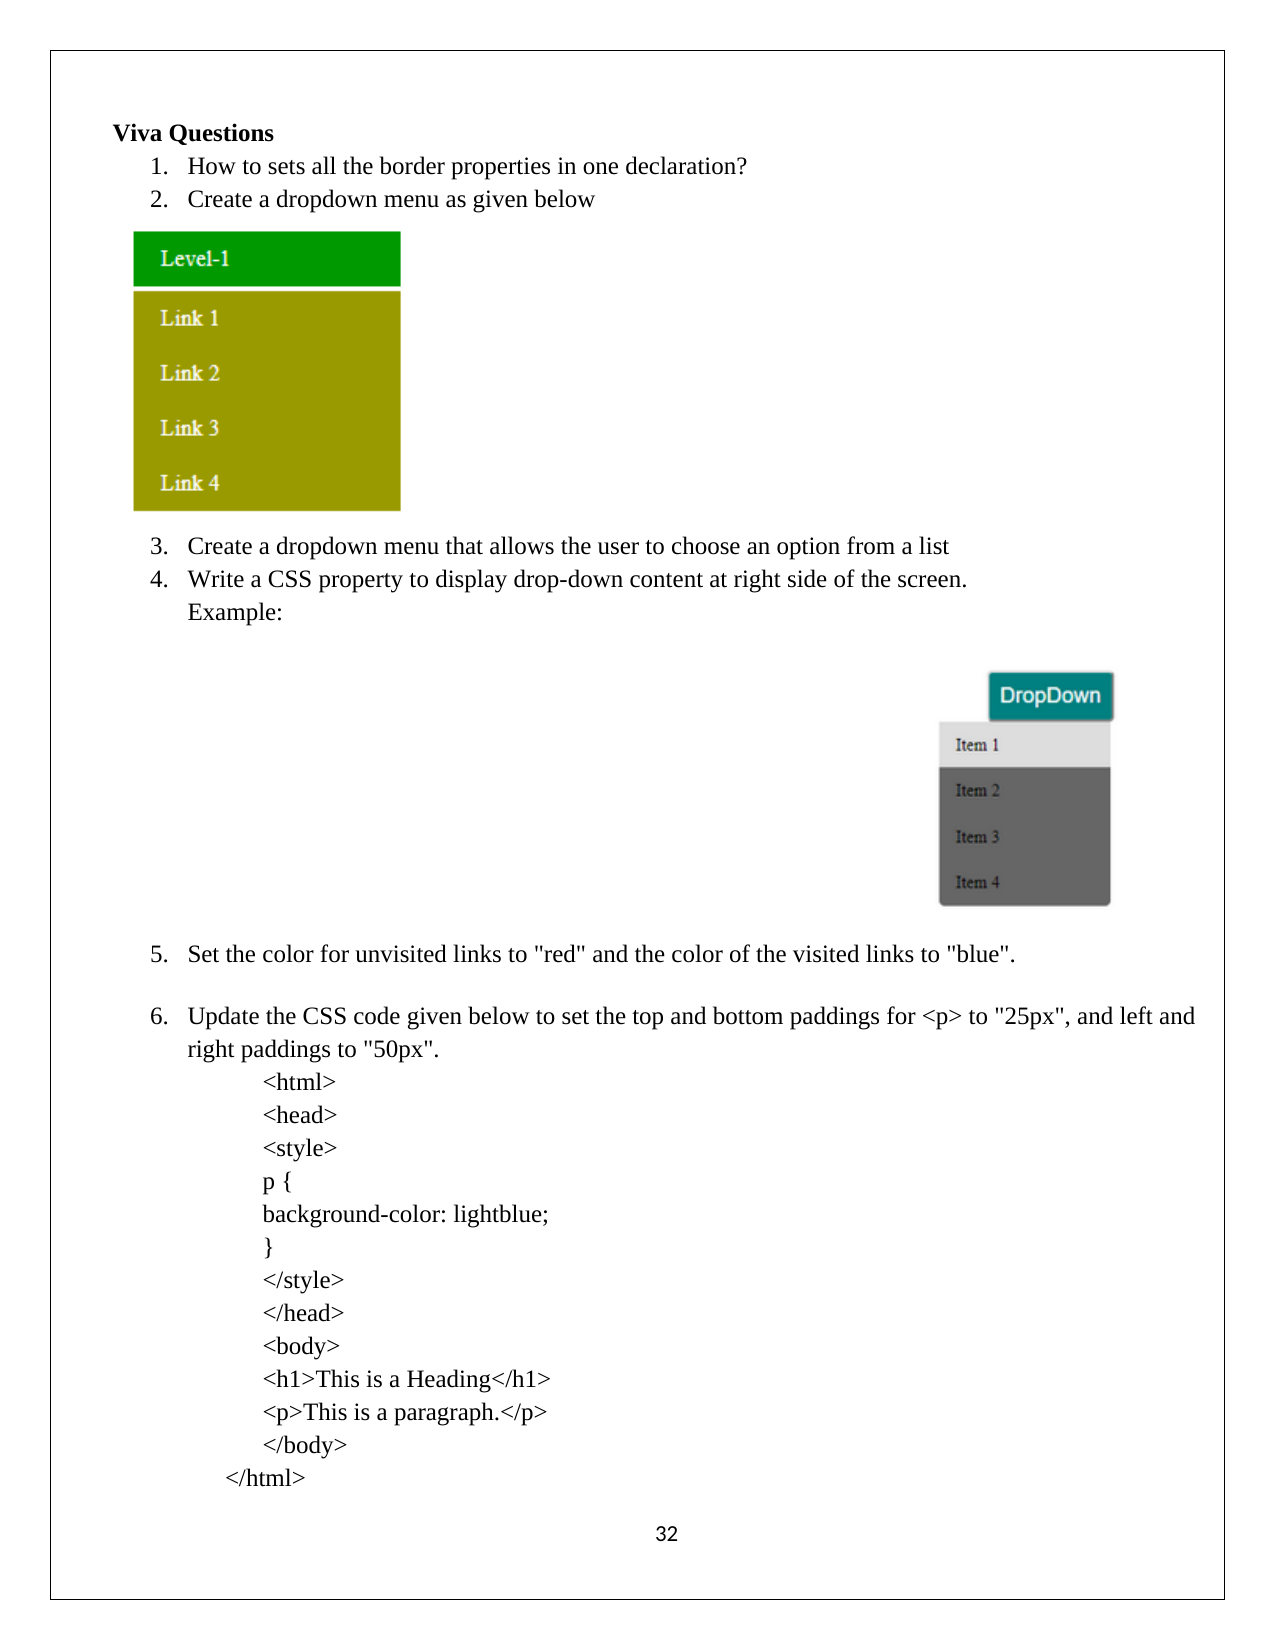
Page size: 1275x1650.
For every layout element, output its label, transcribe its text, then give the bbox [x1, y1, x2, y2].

list Update the CSS code given below to set the top and bottom paddings for <p> to "25px", and left and right paddings to "50px". [150, 1001, 1221, 1063]
list background-color: lightblue; [262, 1199, 1221, 1228]
list Create a dropdown menu that allows the user to choose an option from a list [150, 531, 1221, 559]
list p { [262, 1166, 1221, 1195]
picture [112, 217, 415, 527]
list <html> [262, 1067, 1221, 1096]
list <head> [262, 1100, 1221, 1129]
list How to sets all the border properties in one declaration? [150, 151, 1221, 180]
picture [187, 662, 1131, 935]
list </head> [262, 1298, 1221, 1327]
list </body> [262, 1430, 1221, 1459]
list Create a dropdown menu as given below [150, 184, 1221, 213]
list <h1>This is a Heading</h1> [262, 1364, 1221, 1393]
list </style> [262, 1265, 1221, 1294]
list <body> [262, 1331, 1221, 1360]
list Set the color for unvisited links to "red" and the color of the visited links to "blue". [150, 939, 1221, 967]
list } [262, 1232, 1221, 1261]
list Write a CSS property to display drop-down content at right side of the screen. [150, 564, 1221, 592]
text Viva Questions [112, 118, 1221, 147]
list <p>This is a paragraph.</p> [262, 1397, 1221, 1426]
list <style> [262, 1133, 1221, 1162]
text </html> [150, 1463, 1221, 1492]
list Example: [187, 597, 1221, 626]
